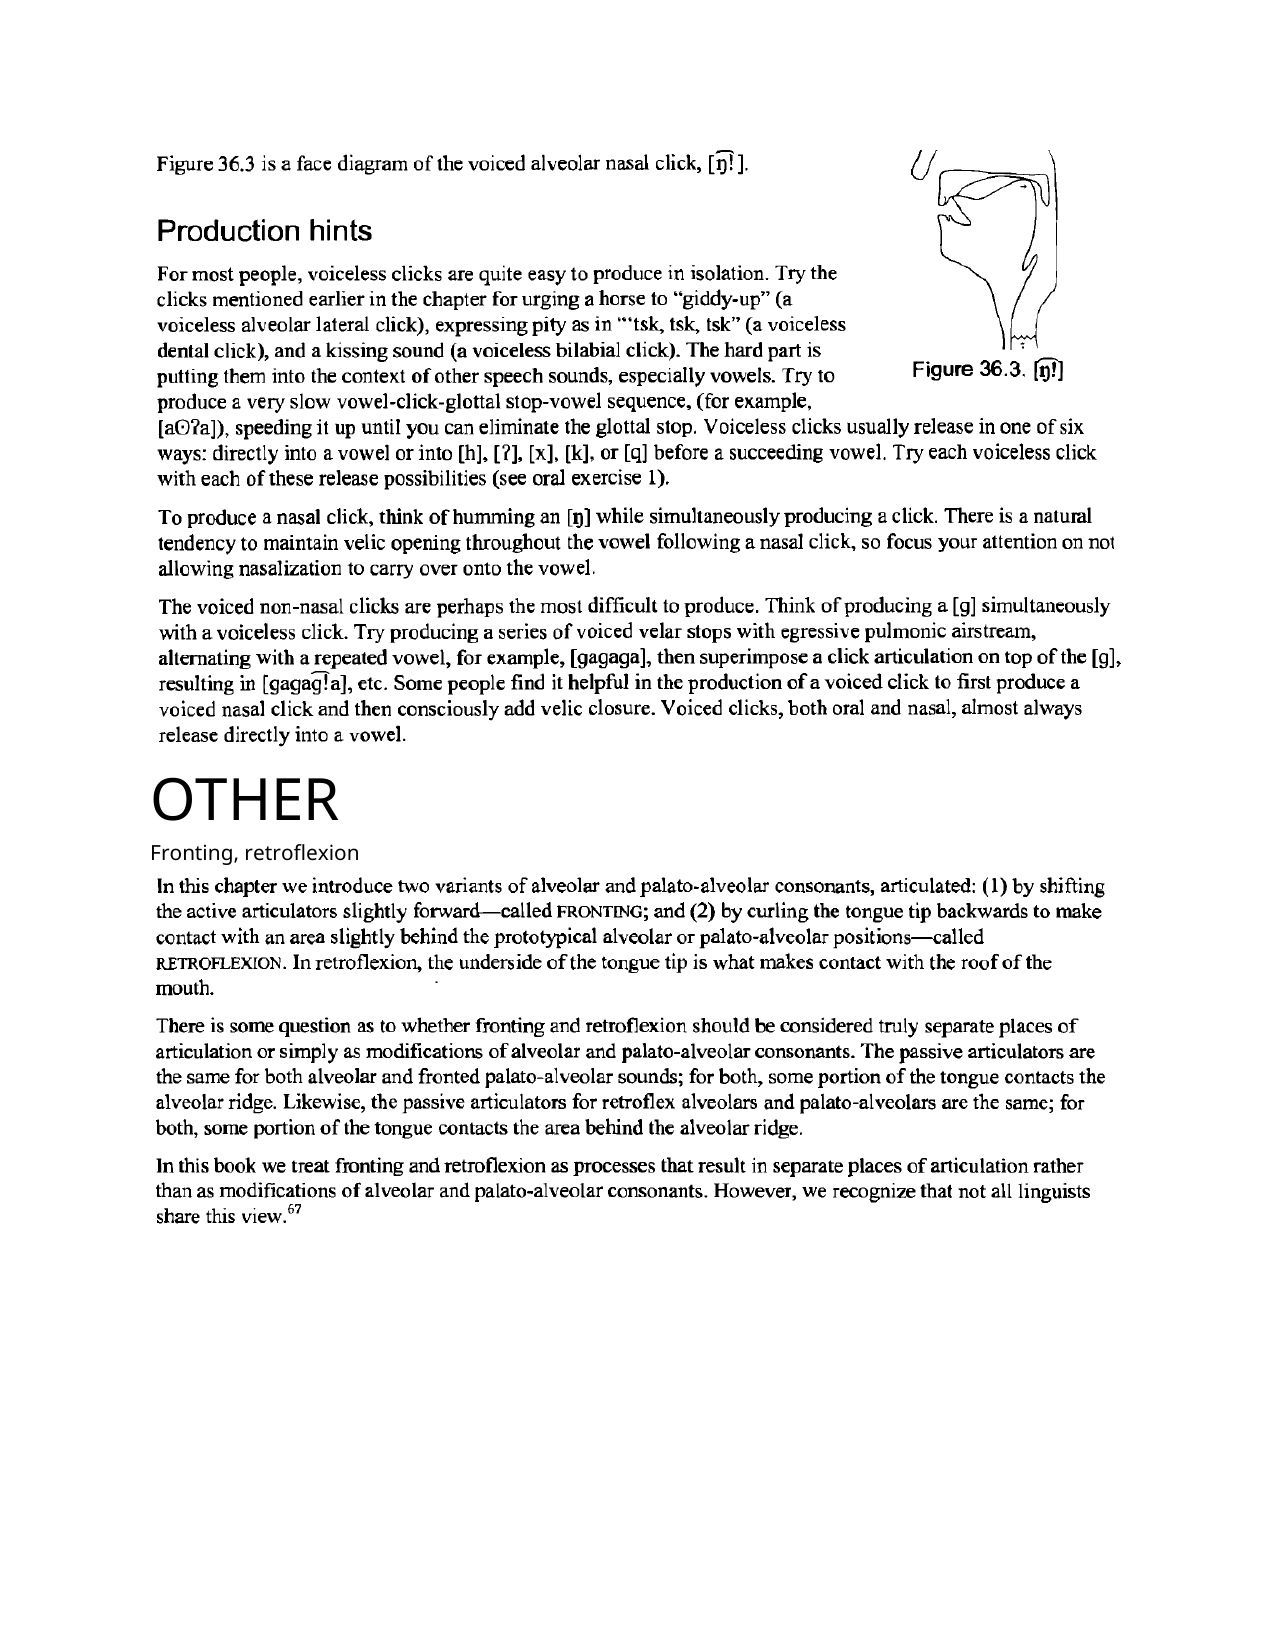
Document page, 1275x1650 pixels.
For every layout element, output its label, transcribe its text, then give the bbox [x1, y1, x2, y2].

picture [150, 866, 1125, 1232]
text OTHER [150, 759, 1125, 838]
text Fronting, retroflexion [150, 838, 1125, 866]
picture [150, 150, 1125, 759]
